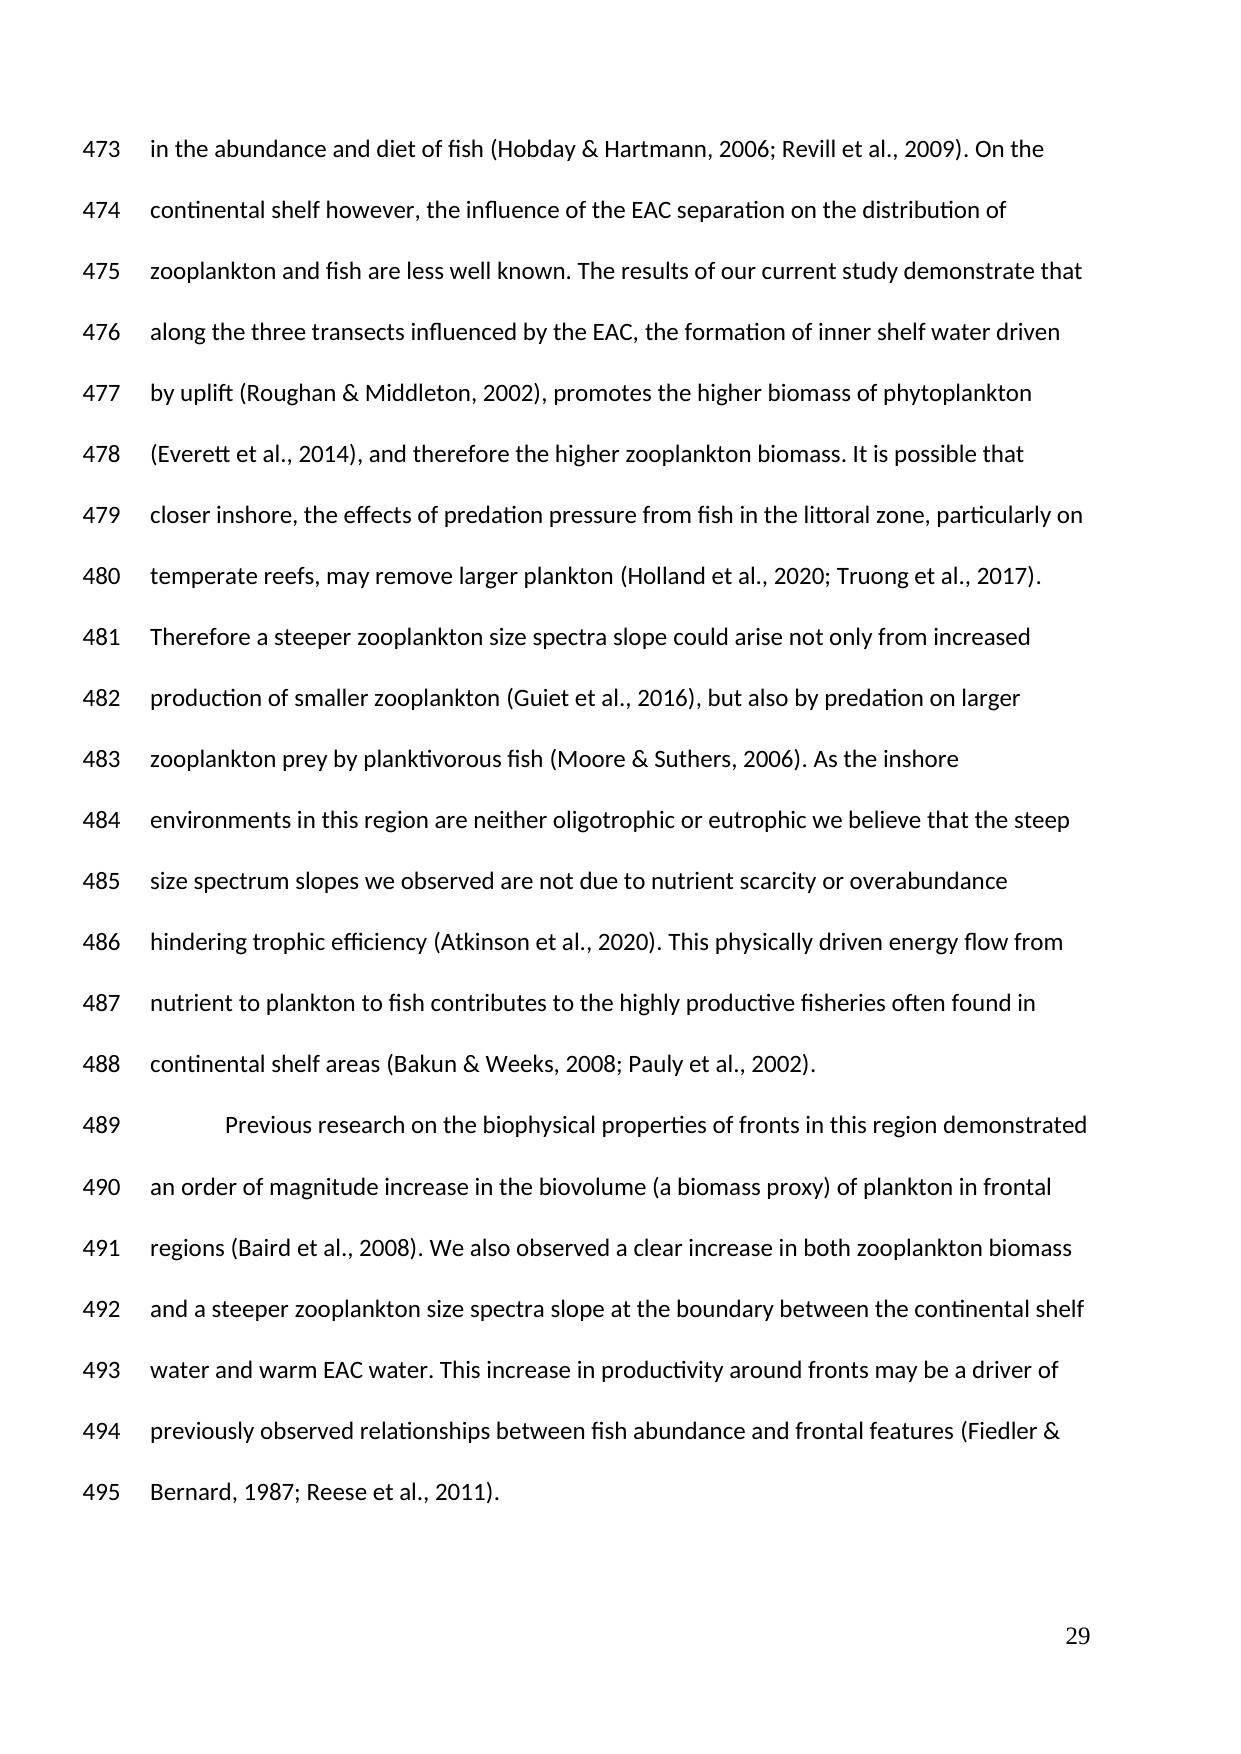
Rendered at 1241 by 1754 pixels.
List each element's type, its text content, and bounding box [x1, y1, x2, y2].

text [150, 133, 1090, 1079]
text Previous research on the biophysical properties of fronts in this region demonstrated an order of magnitude increase in the biovolume (a biomass proxy) of plankton in frontal regions (Baird et al., 2008). We also observed a clear increase in both zooplankton biomass and a steeper zooplankton size spectra slope at the boundary between the continental shelf water and warm EAC water. This increase in productivity around fronts may be a driver of previously observed relationships between fish abundance and frontal features (Fiedler & Bernard, 1987; Reese et al., 2011). [150, 1109, 1090, 1506]
